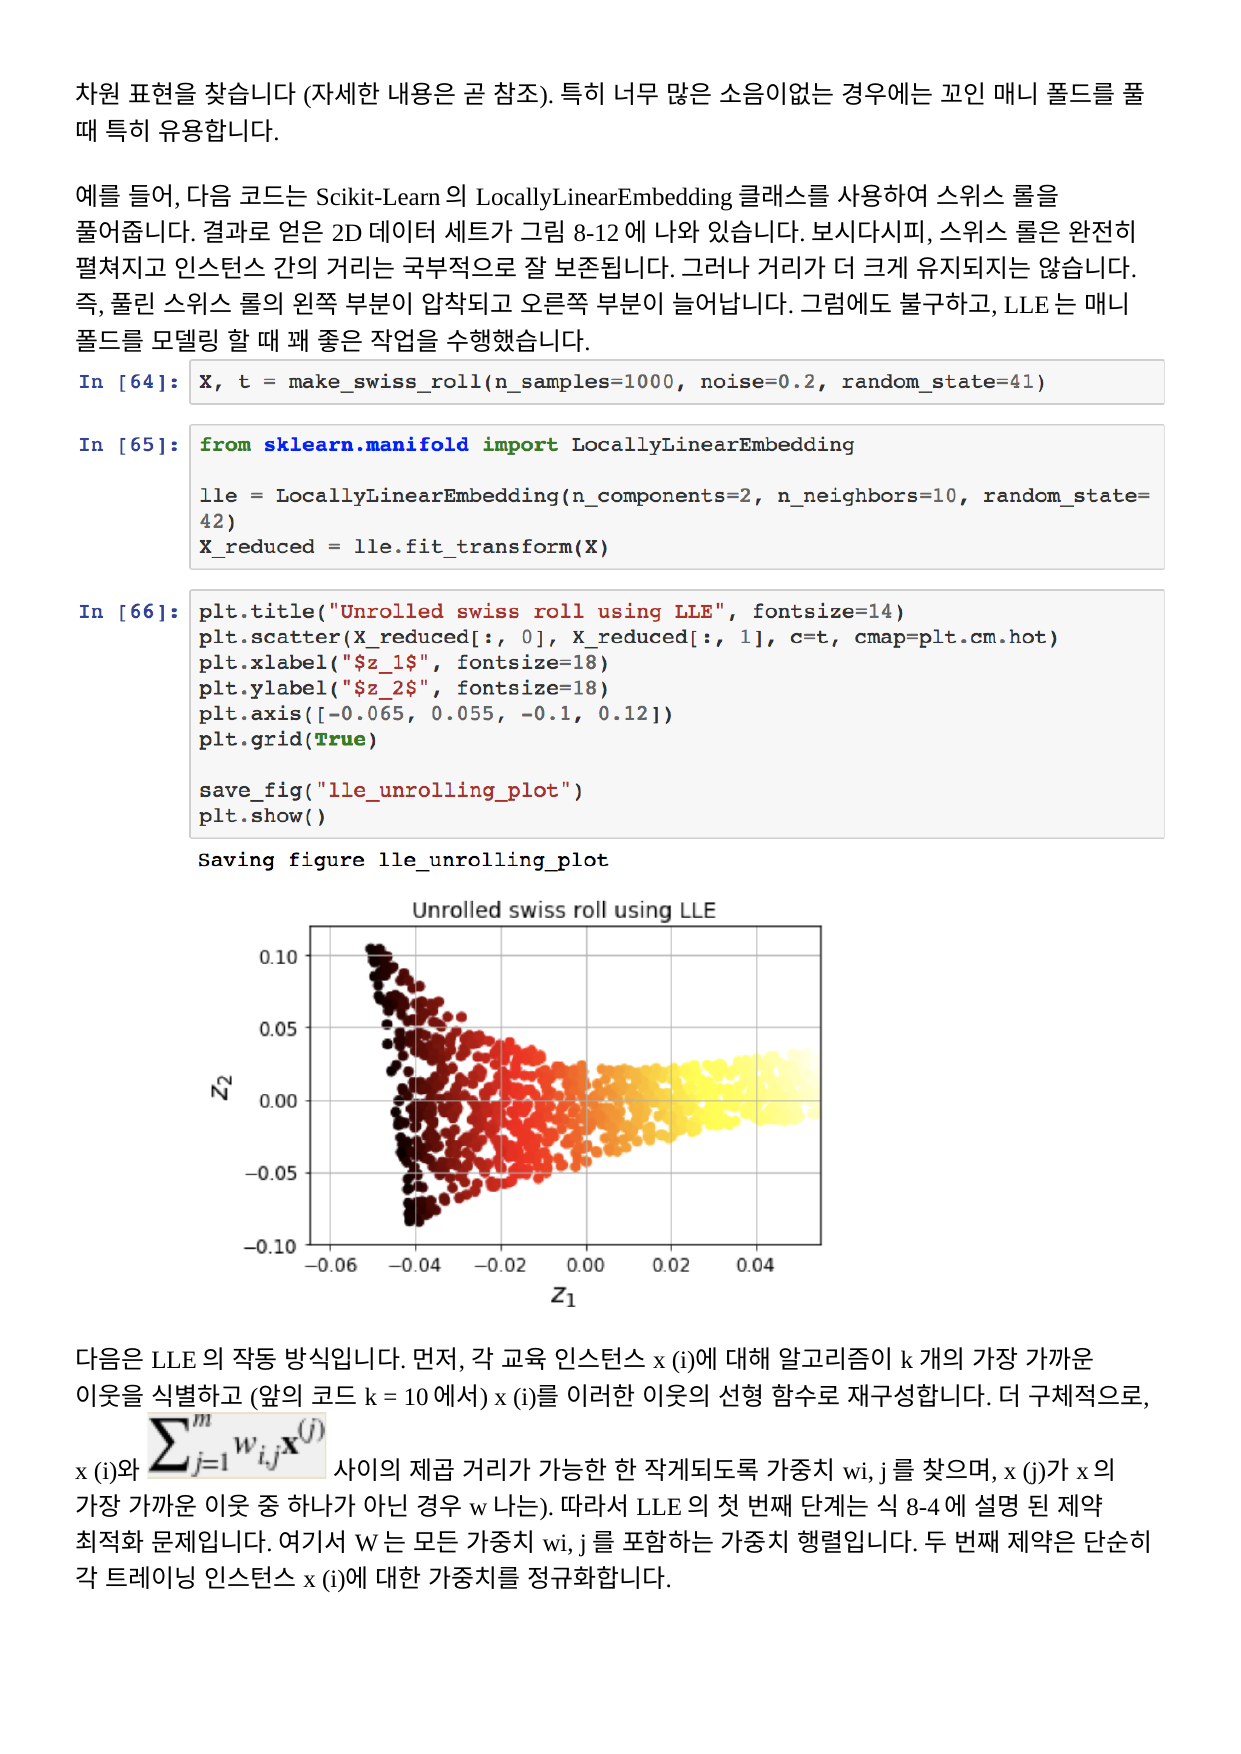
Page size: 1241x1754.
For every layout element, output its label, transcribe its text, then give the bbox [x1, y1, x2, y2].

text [75, 75, 1165, 147]
text 예를 들어, 다음 코드는 Scikit-Learn의 LocallyLinearEmbedding 클래스를 사용하여 스위스 롤을 풀어줍니다. 결과로 얻은 2D 데이터 세트가 그림 8-12에 나와 있습니다. 보시다시피, 스위스 롤은 완전히 펼쳐지고 인스턴스 간의 거리는 국부적으로 잘 보존됩니다. 그러나 거리가 더 크게 유지되지는 않습니다. 즉, 풀린 스위스 롤의 왼쪽 부분이 압착되고 오른쪽 부분이 늘어납니다. 그럼에도 불구하고, LLE는 매니 폴드를 모델링 할 때 꽤 좋은 작업을 수행했습니다. [75, 176, 1165, 357]
text 다음은 LLE의 작동 방식입니다. 먼저, 각 교육 인스턴스 x (i)에 대해 알고리즘이 k 개의 가장 가까운 이웃을 식별하고 (앞의 코드 k = 10에서) x (i)를 이러한 이웃의 선형 함수로 재구성합니다. 더 구체적으로, x (i)와 사이의 제곱 거리가 가능한 한 작게되도록 가중치 wi, j를 찾으며, x (j)가 x의 가장 가까운 이웃 중 하나가 아닌 경우 w 나는). 따라서 LLE의 첫 번째 단계는 식 8-4에 설명 된 제약 최적화 문제입니다. 여기서 W는 모든 가중치 wi, j를 포함하는 가중치 행렬입니다. 두 번째 제약은 단순히 각 트레이닝 인스턴스 x (i)에 대한 가중치를 정규화합니다. [75, 1340, 1165, 1595]
picture [147, 1412, 327, 1479]
picture [75, 357, 1165, 1312]
